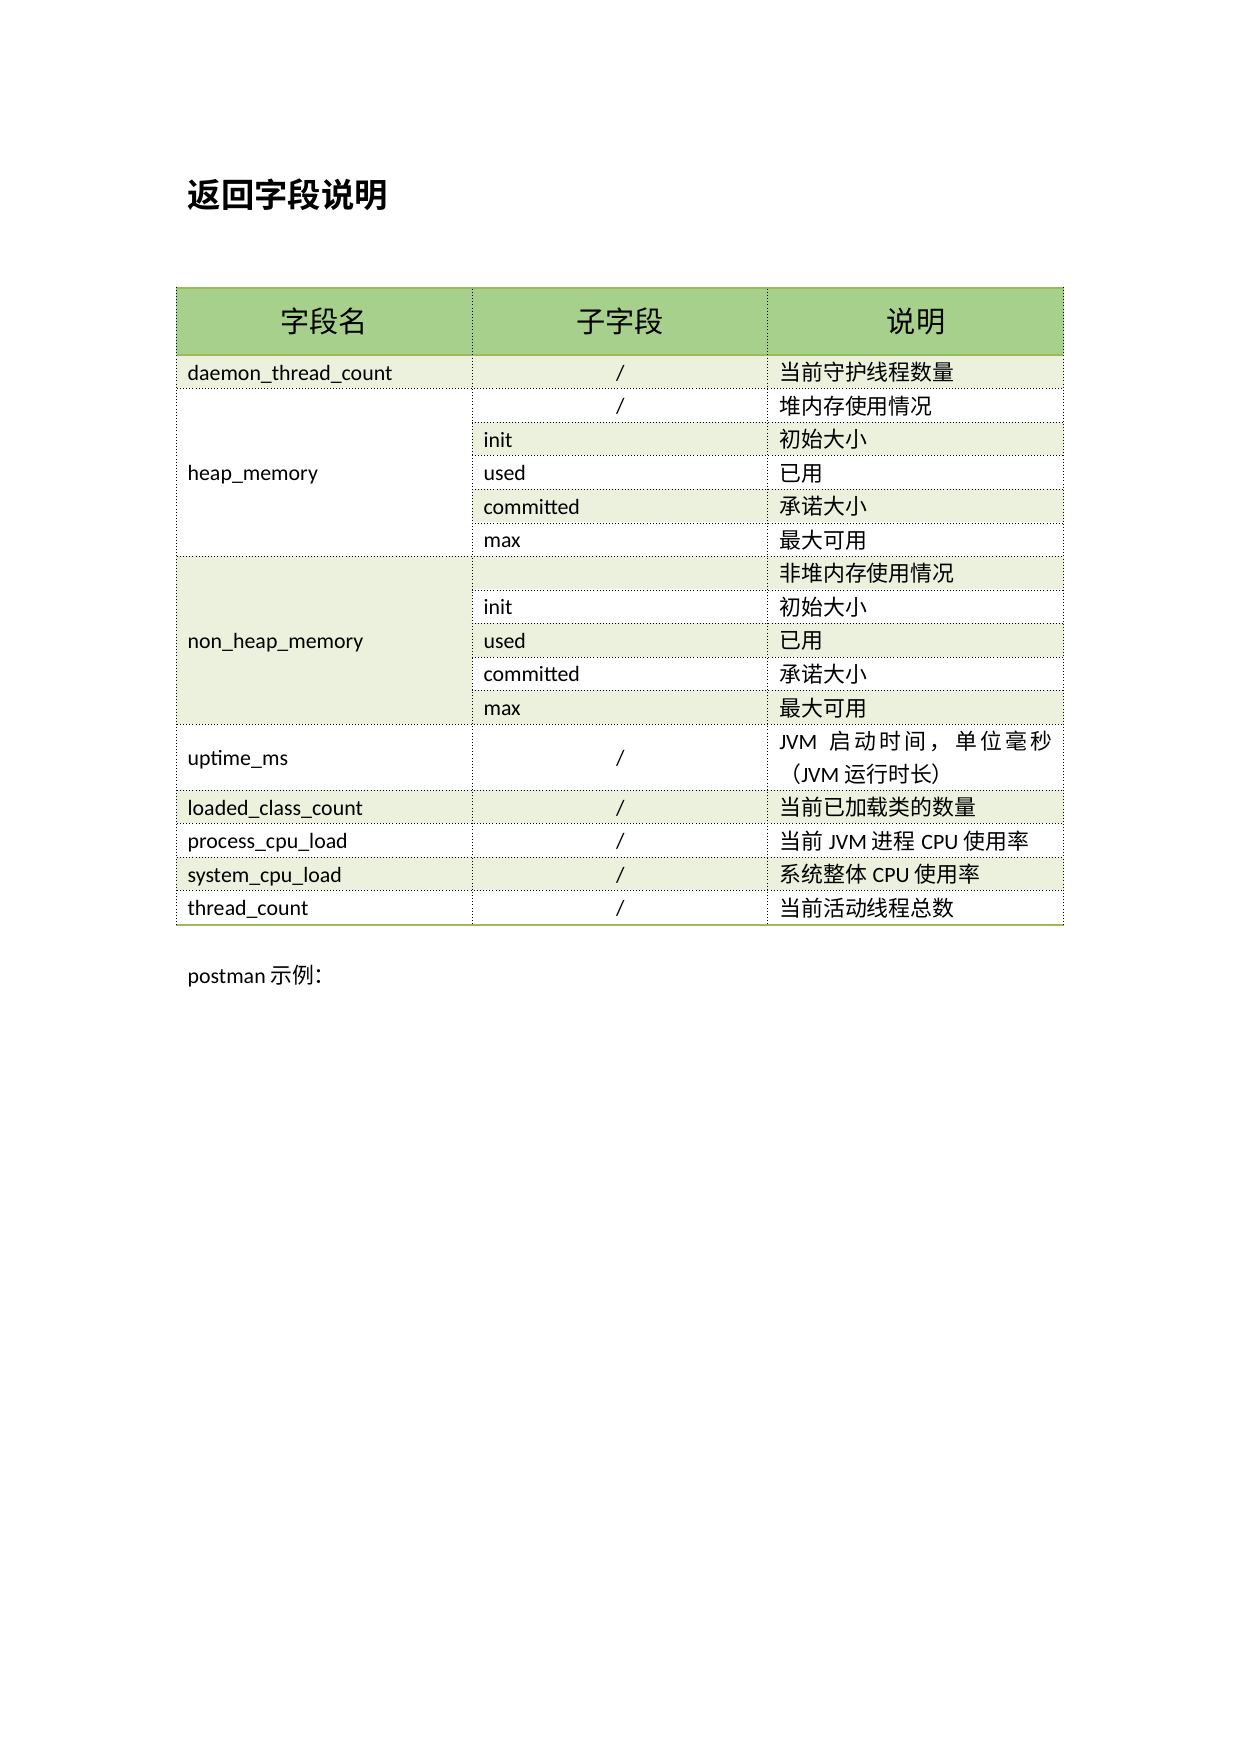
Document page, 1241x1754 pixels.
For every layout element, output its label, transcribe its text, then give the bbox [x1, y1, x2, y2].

table_cell uptime_ms [176, 724, 472, 790]
table_cell loaded_class_count [176, 790, 472, 823]
table_cell / [472, 388, 768, 422]
table_cell 已用 [768, 623, 1064, 657]
table_cell / [472, 890, 768, 924]
table_cell / [472, 724, 768, 790]
table_cell [472, 556, 768, 589]
table_cell committed [472, 489, 768, 522]
table_cell max [472, 523, 768, 556]
table_header 字段名 [176, 289, 472, 354]
table_cell 最大可用 [768, 523, 1064, 556]
table_cell process_cpu_load [176, 823, 472, 857]
table_cell 已用 [768, 455, 1064, 489]
table_cell max [472, 690, 768, 724]
table_cell daemon_thread_count [176, 356, 472, 388]
table_cell 承诺大小 [768, 489, 1064, 522]
table_cell init [472, 590, 768, 623]
table_cell 承诺大小 [768, 657, 1064, 690]
table_cell init [472, 422, 768, 455]
table_cell 初始大小 [768, 590, 1064, 623]
table_cell 系统整体 CPU 使用率 [768, 857, 1064, 890]
table_cell / [472, 790, 768, 823]
table_cell 初始大小 [768, 422, 1064, 455]
table_cell committed [472, 657, 768, 690]
table_cell 非堆内存使用情况 [768, 556, 1064, 589]
table_cell heap_memory [176, 388, 472, 556]
table_cell used [472, 623, 768, 657]
table_cell 当前活动线程总数 [768, 890, 1064, 924]
table_cell used [472, 455, 768, 489]
table_cell 当前 JVM 进程 CPU 使用率 [768, 823, 1064, 857]
table_cell system_cpu_load [176, 857, 472, 890]
table_cell 当前已加载类的数量 [768, 790, 1064, 823]
table_cell / [472, 857, 768, 890]
table_cell thread_count [176, 890, 472, 924]
subtitle 返回字段说明 [187, 162, 1053, 227]
table_cell 最大可用 [768, 690, 1064, 724]
table_cell / [472, 823, 768, 857]
table_cell / [472, 356, 768, 388]
table_cell 堆内存使用情况 [768, 388, 1064, 422]
table_header 子字段 [472, 289, 768, 354]
table_cell JVM 启动时间，单位毫秒（JVM 运行时长） [768, 724, 1064, 790]
table_cell non_heap_memory [176, 556, 472, 724]
text postman示例： [187, 958, 1053, 991]
table_header 说明 [768, 289, 1064, 354]
table_cell 当前守护线程数量 [768, 356, 1064, 388]
